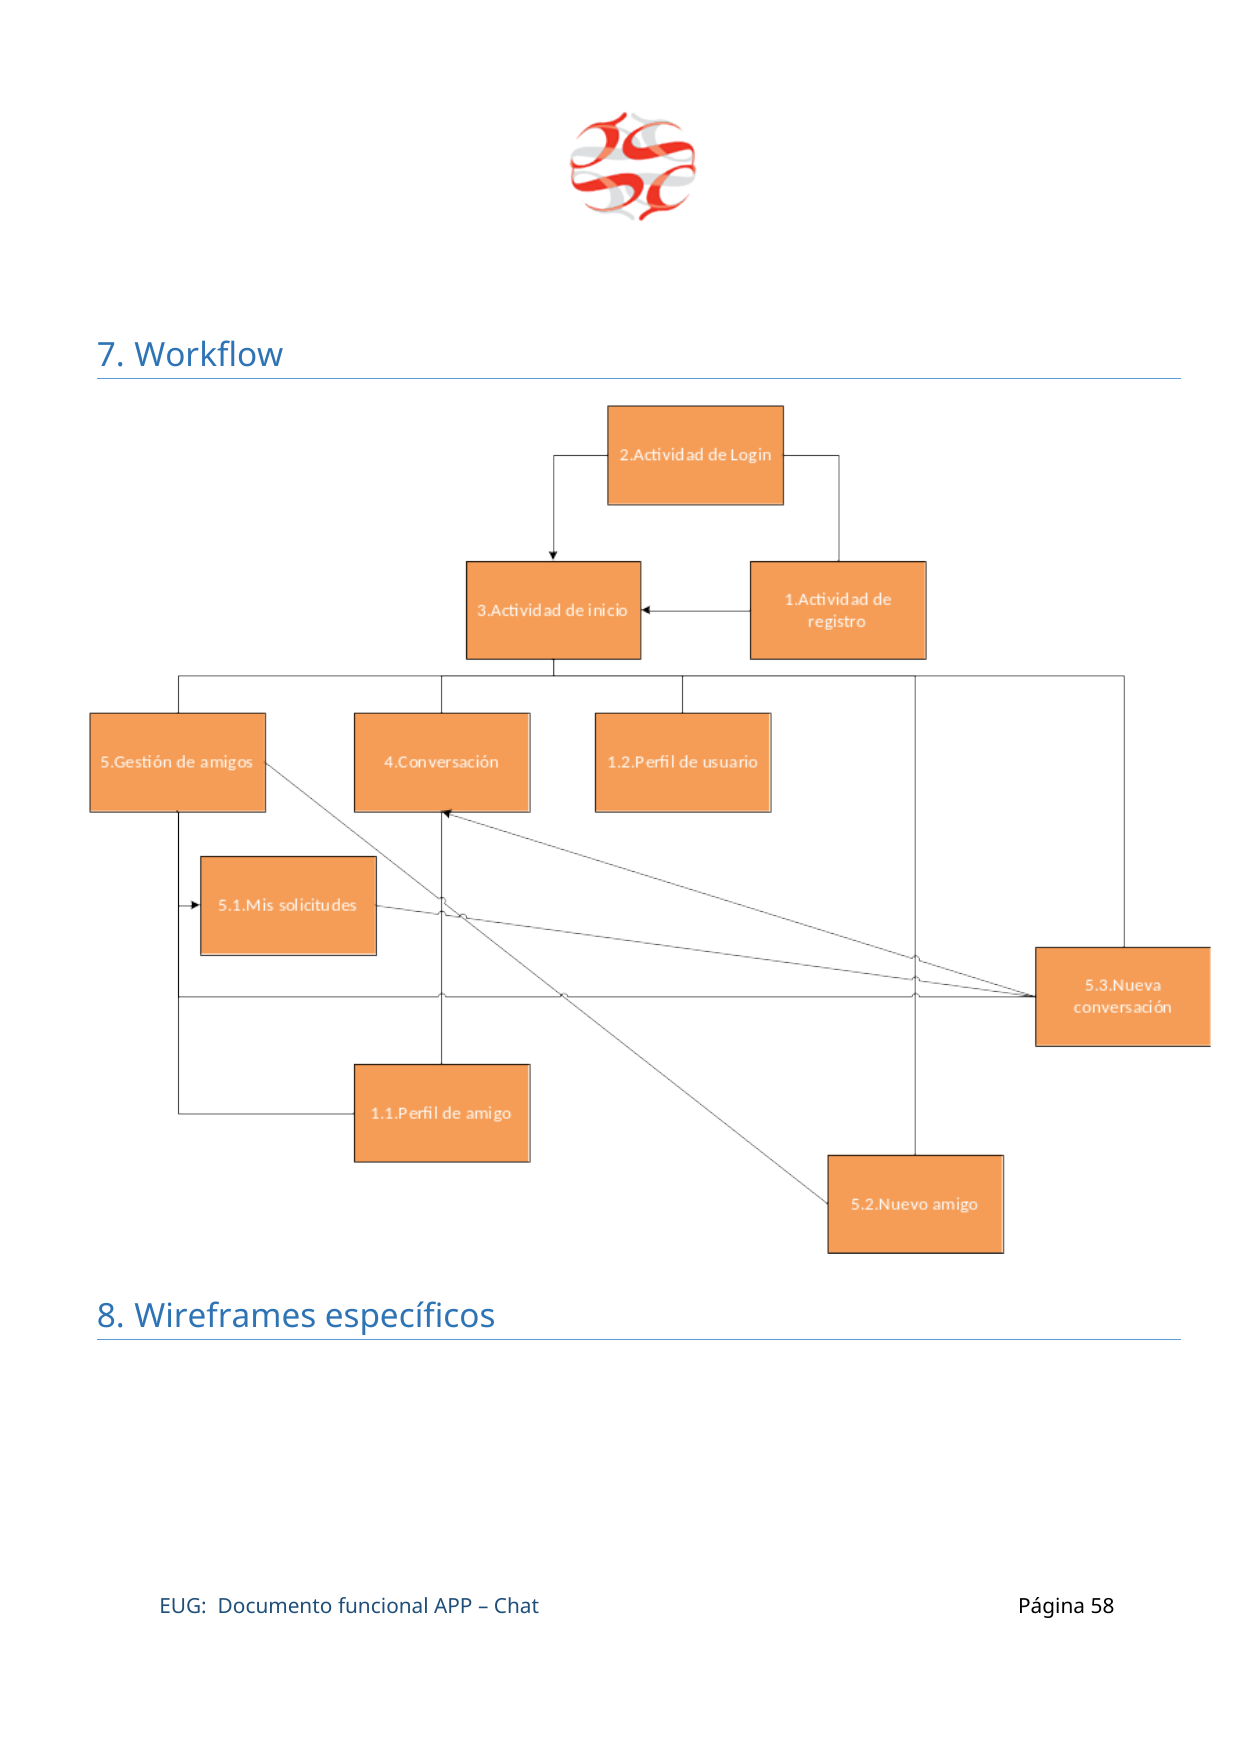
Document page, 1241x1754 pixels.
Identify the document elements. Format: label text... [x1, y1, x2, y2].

subtitle Workflow [97, 331, 1181, 378]
picture [559, 86, 711, 237]
subtitle Wireframes específicos [97, 1291, 1181, 1339]
